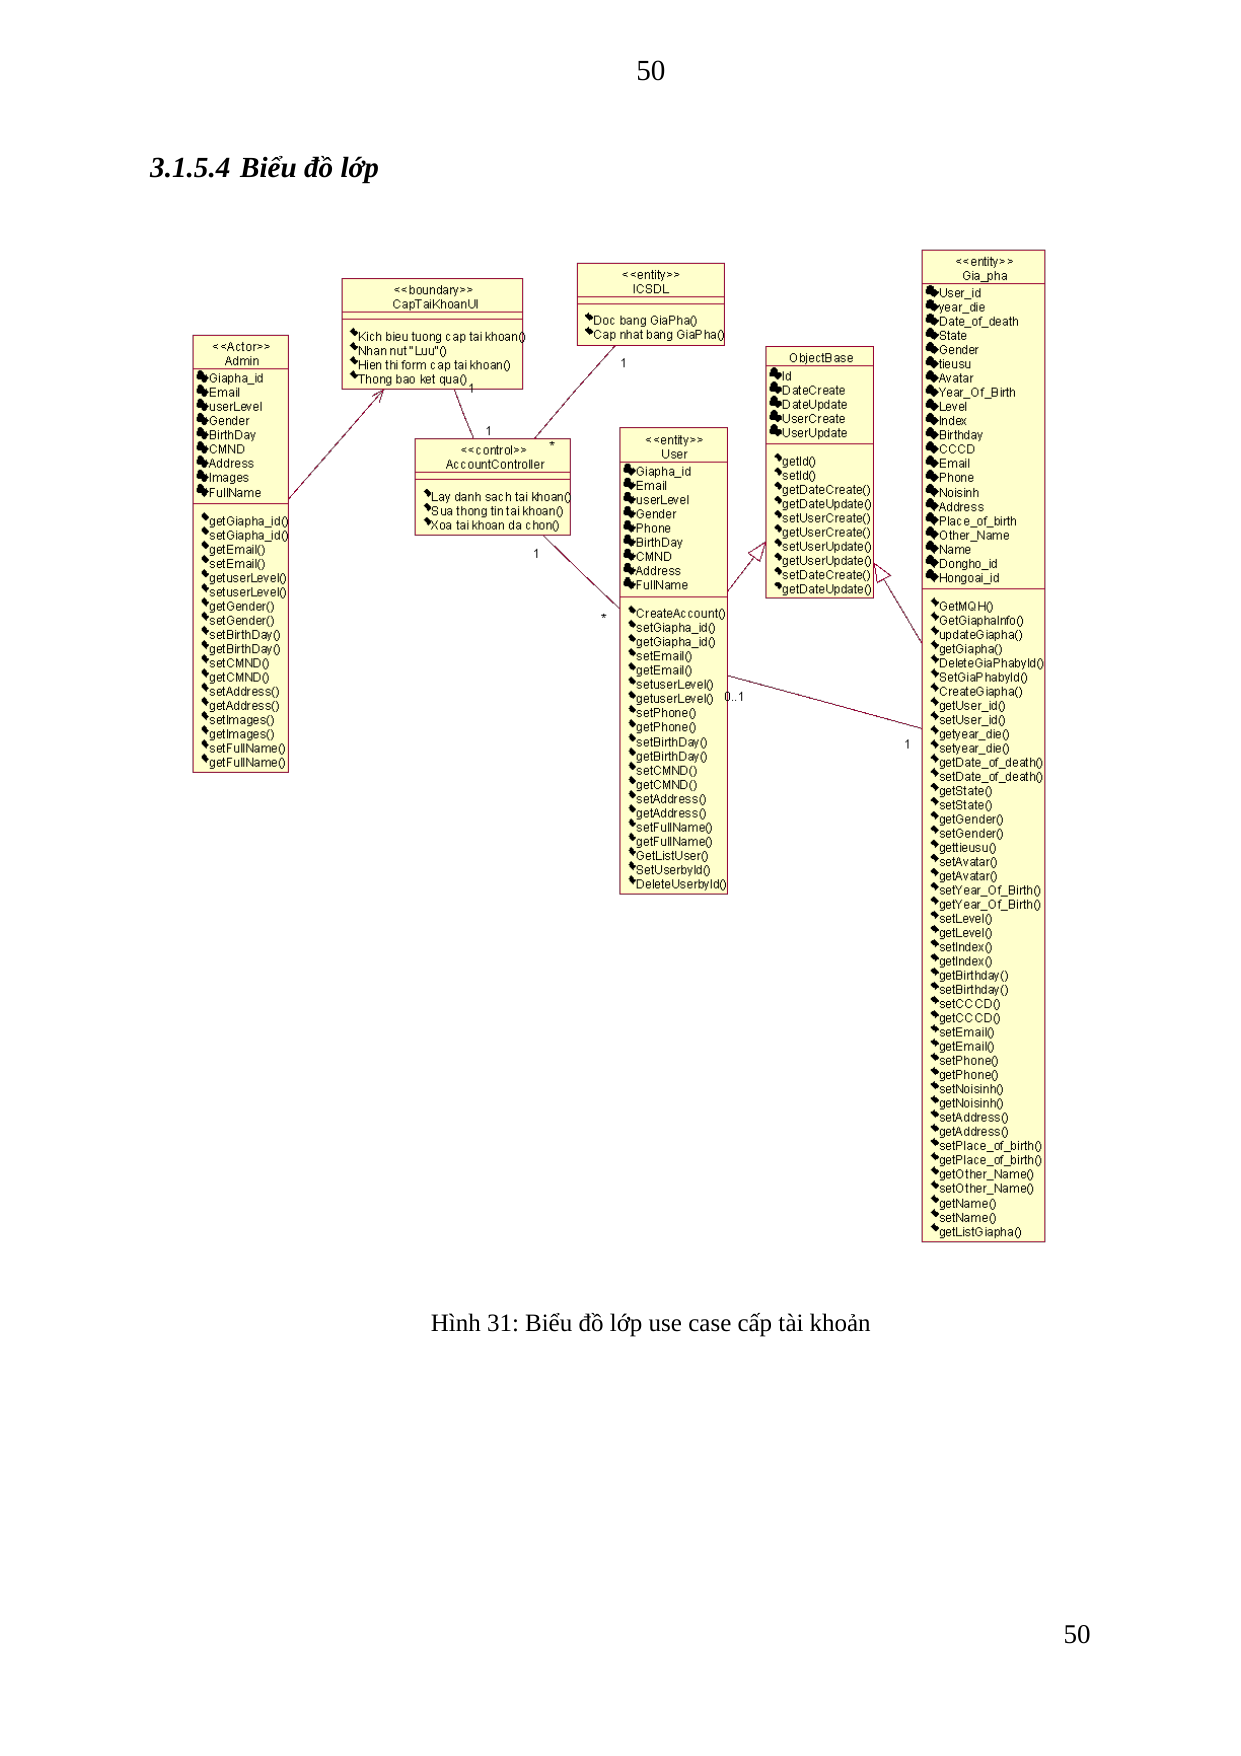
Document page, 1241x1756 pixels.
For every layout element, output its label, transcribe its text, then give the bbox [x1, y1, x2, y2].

picture [150, 200, 1091, 1292]
subtitle Biểu đồ lớp [150, 150, 1090, 183]
text Hình 31: Biểu đồ lớp use case cấp tài khoản [179, 1308, 1090, 1337]
